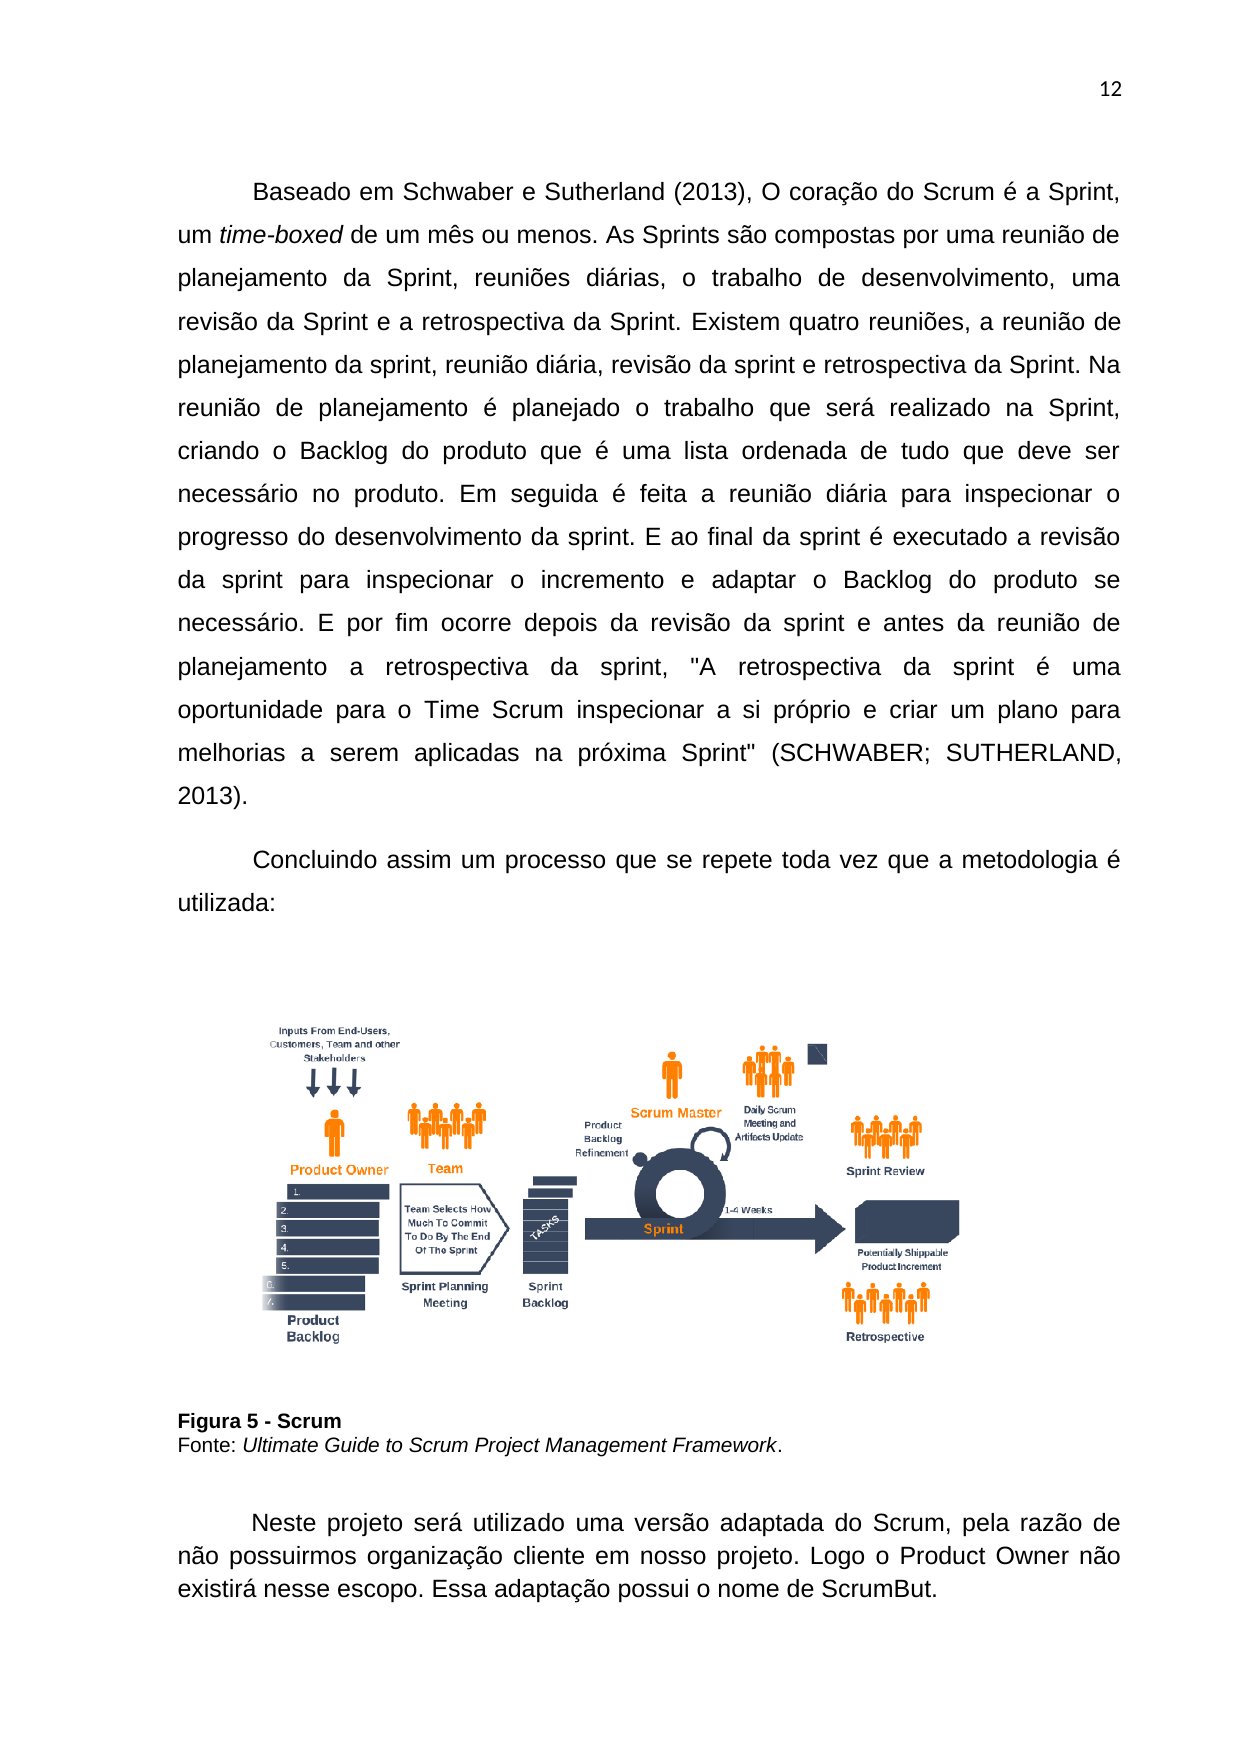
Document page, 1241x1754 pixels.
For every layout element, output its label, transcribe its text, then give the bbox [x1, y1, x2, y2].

picture [282, 981, 973, 1345]
text Baseado em Schwaber e Sutherland (2013), O coração do Scrum é a Sprint, um time-boxed de um mês ou menos. As Sprints são compostas por uma reunião de planejamento da Sprint, reuniões diárias, o trabalho de desenvolvimento, uma revisão da Sprint e a retrospectiva da Sprint. Existem quatro reuniões, a reunião de planejamento da sprint, reunião diária, revisão da sprint e retrospectiva da Sprint. Na reunião de planejamento é planejado o trabalho que será realizado na Sprint, criando o Backlog do produto que é uma lista ordenada de tudo que deve ser necessário no produto. Em seguida é feita a reunião diária para inspecionar o progresso do desenvolvimento da sprint. E ao final da sprint é executado a revisão da sprint para inspecionar o incremento e adaptar o Backlog do produto se necessário. E por fim ocorre depois da revisão da sprint e antes da reunião de planejamento a retrospectiva da sprint, "A retrospectiva da sprint é uma oportunidade para o Time Scrum inspecionar a si próprio e criar um plano para melhorias a serem aplicadas na próxima Sprint" (SCHWABER; SUTHERLAND, 2013). [177, 177, 1122, 810]
text Neste projeto será utilizado uma versão adaptada do Scrum, pela razão de não possuirmos organização cliente em nosso projeto. Logo o Product Owner não existirá nesse escopo. Essa adaptação possui o nome de ScrumBut. [177, 1508, 1122, 1602]
text Fonte: Ultimate Guide to Scrum Project Management Framework. [177, 1433, 1122, 1457]
text Concluindo assim um processo que se repete toda vez que a metodologia é utilizada: [177, 845, 1122, 917]
